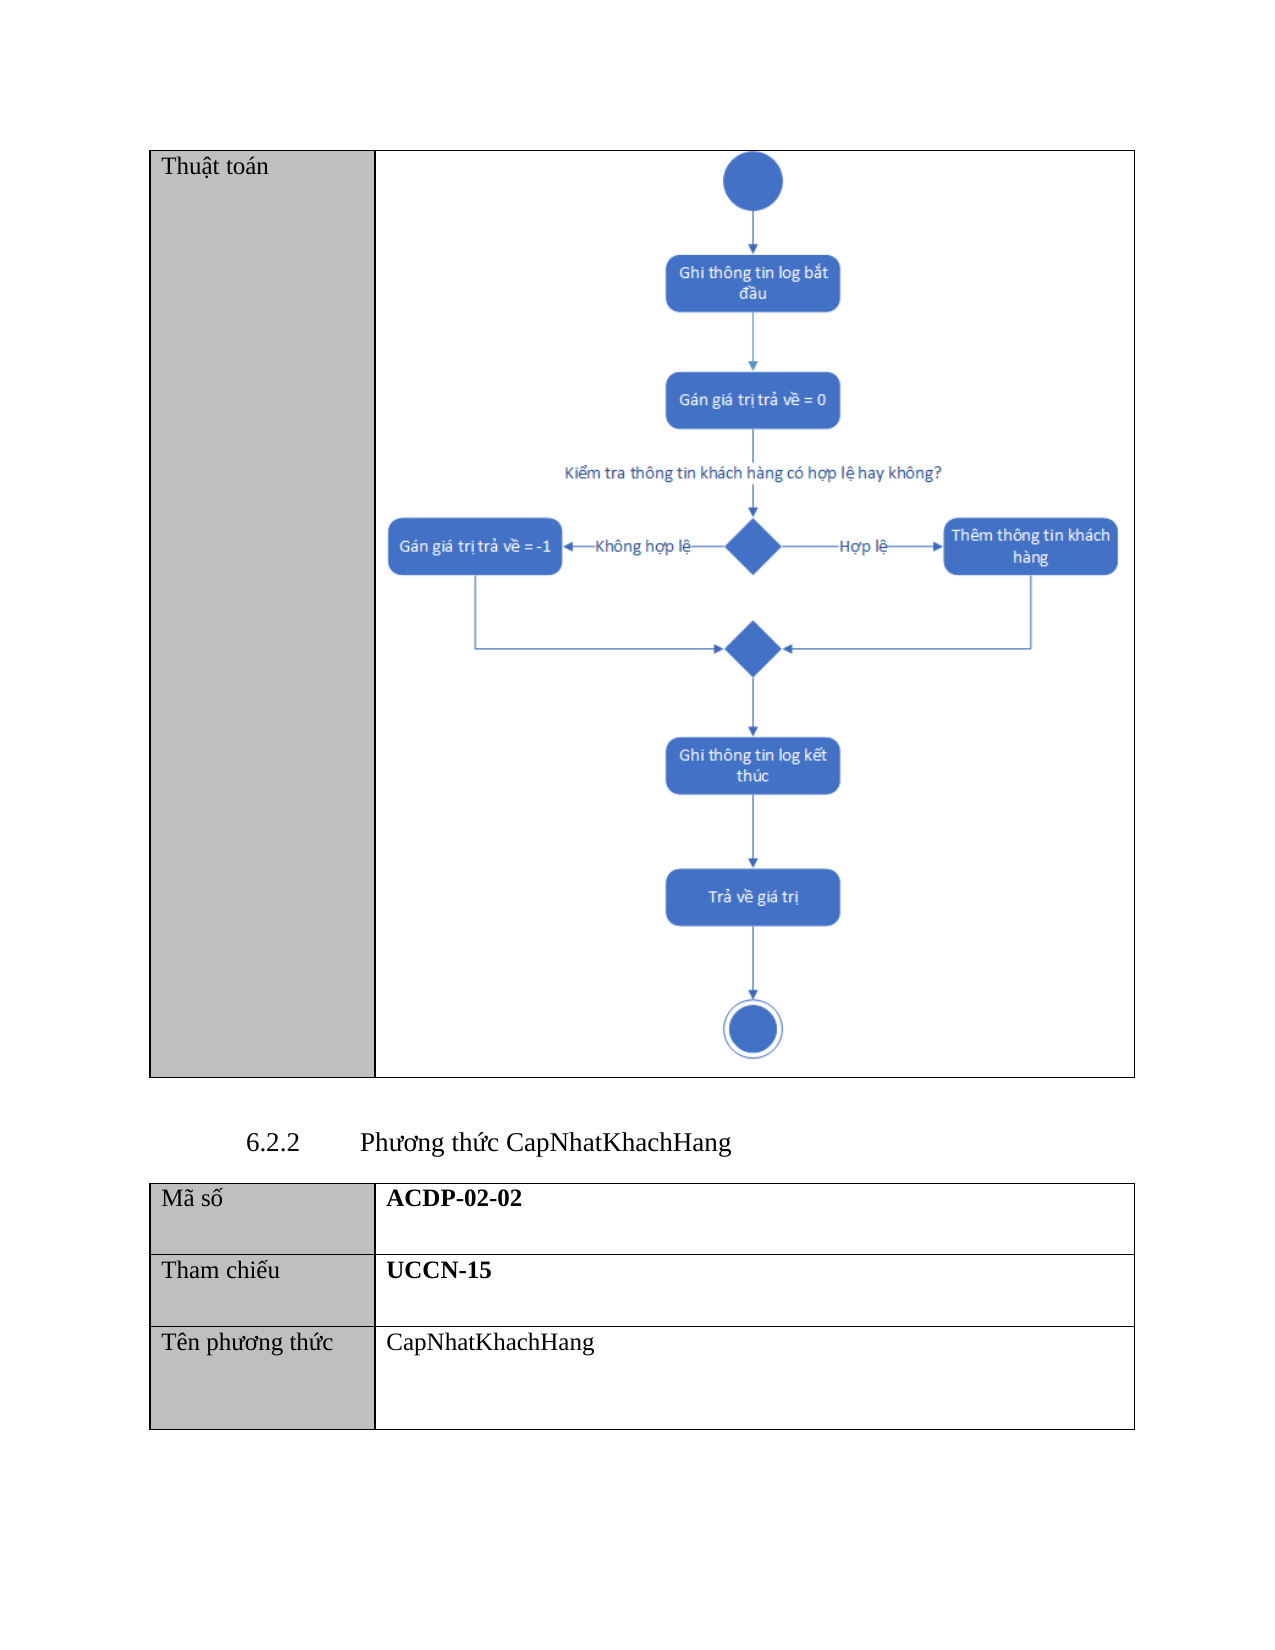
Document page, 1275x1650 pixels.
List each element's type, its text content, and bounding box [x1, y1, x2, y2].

table_cell Thuật toán [151, 151, 374, 1077]
table_cell [376, 151, 1134, 1077]
table_cell Tham chiếu [151, 1255, 374, 1326]
list Phương thức CapNhatKhachHang [300, 1126, 1125, 1157]
table_cell UCCN-15 [376, 1255, 1134, 1326]
picture [386, 151, 1124, 1060]
table_header ACDP-02-02 [376, 1184, 1134, 1254]
table_header Mã số [151, 1184, 374, 1254]
table_cell Tên phương thức [151, 1327, 374, 1429]
table_cell CapNhatKhachHang [376, 1327, 1134, 1429]
